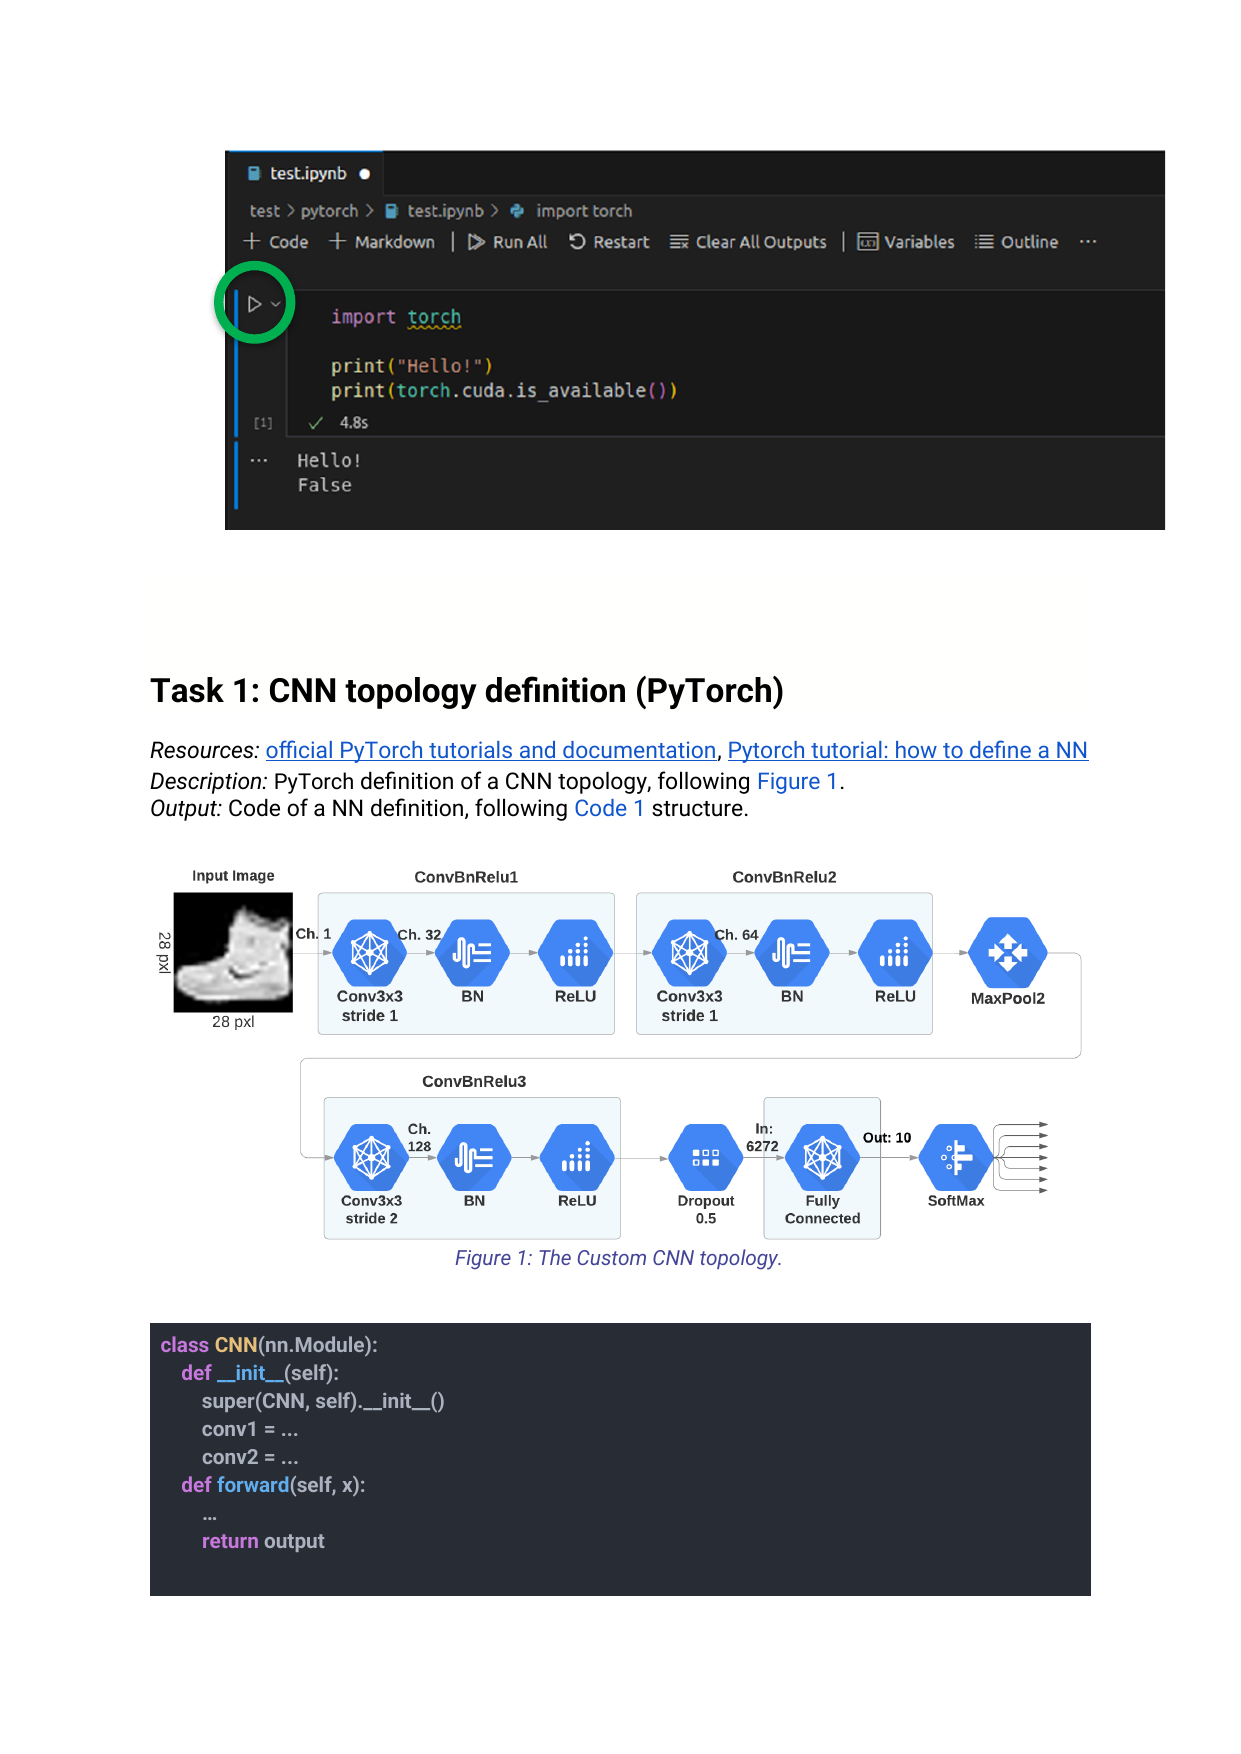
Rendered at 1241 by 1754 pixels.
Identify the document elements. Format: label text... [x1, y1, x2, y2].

picture [150, 852, 1091, 1247]
text Description: PyTorch definition of a CNN topology, following Figure 1. [150, 768, 1090, 795]
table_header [150, 1323, 1091, 1596]
text Output: Code of a NN definition, following Code 1 structure. [150, 795, 1090, 822]
text Resources: official PyTorch tutorials and documentation, Pytorch tutorial: how to define a NN [150, 737, 1090, 764]
picture [225, 150, 1166, 530]
picture [225, 271, 285, 334]
subtitle Task 1: CNN topology definition (PyTorch) [150, 672, 1090, 711]
text Figure 1: The Custom CNN topology. [150, 1247, 1090, 1271]
